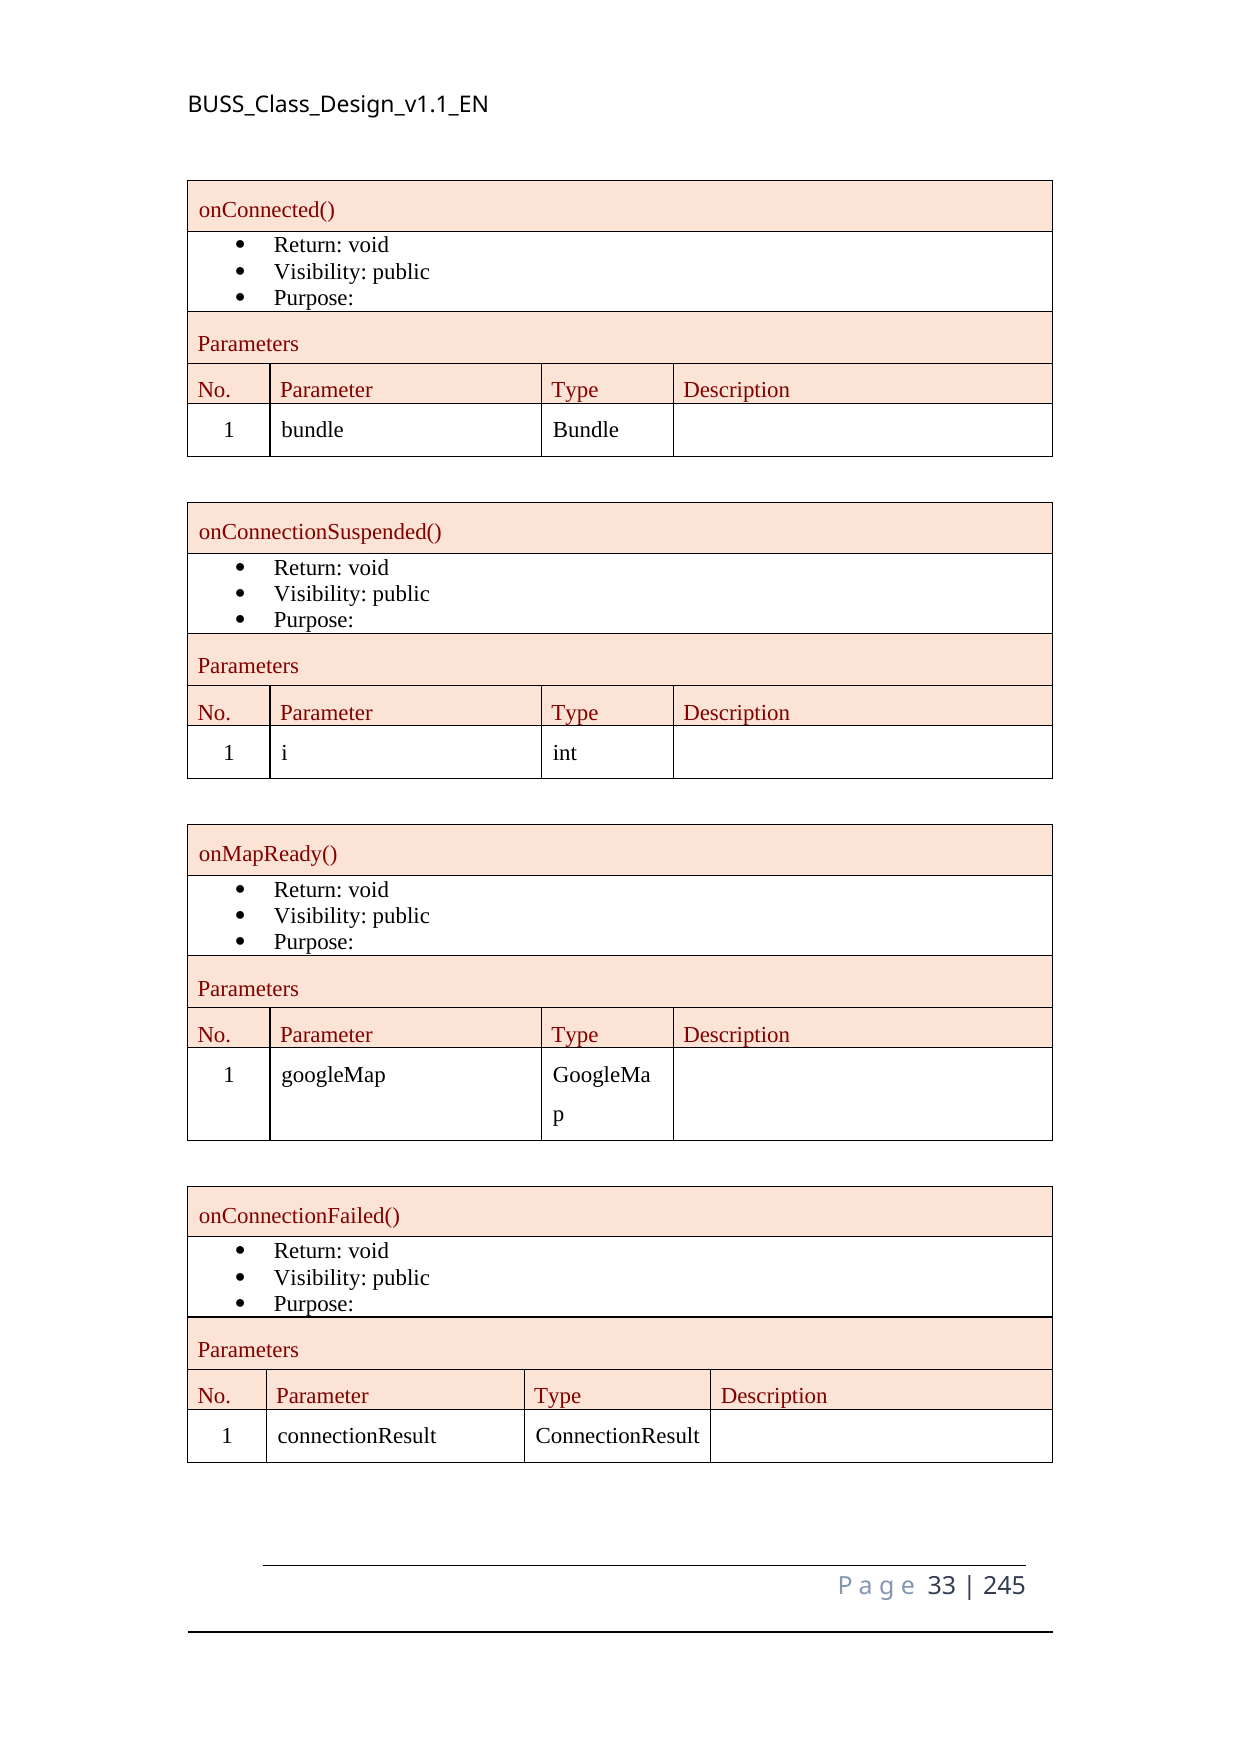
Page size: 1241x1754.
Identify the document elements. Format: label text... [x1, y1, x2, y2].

table_cell Type [542, 1008, 673, 1047]
table_cell 1 [188, 1048, 269, 1139]
table_cell Parameter [271, 1008, 541, 1047]
table_cell Bundle [542, 404, 673, 456]
table_cell Description [674, 686, 1052, 725]
table_cell No. [188, 1370, 266, 1409]
table_cell [674, 404, 1052, 456]
table_cell googleMap [271, 1048, 541, 1139]
table_cell Type [525, 1370, 710, 1409]
table_cell ConnectionResult [525, 1410, 710, 1462]
table_cell Parameter [271, 686, 541, 725]
table_header onConnectionSuspended() [188, 503, 1052, 553]
table_cell connectionResult [267, 1410, 524, 1462]
table_cell Return: void Visibility: public Purpose: [188, 876, 1052, 955]
table_header onMapReady() [188, 825, 1052, 875]
table_header onConnected() [188, 181, 1052, 231]
table_cell int [542, 726, 673, 778]
table_cell 1 [188, 726, 269, 778]
table_cell No. [188, 364, 269, 403]
table_cell Description [711, 1370, 1052, 1409]
table_cell [674, 726, 1052, 778]
table_cell Parameters [188, 956, 1052, 1007]
table_cell Type [542, 364, 673, 403]
table_cell bundle [271, 404, 541, 456]
table_cell Description [674, 1008, 1052, 1047]
table_cell GoogleMap [542, 1048, 673, 1139]
table_cell 1 [188, 1410, 266, 1462]
table_cell Return: void Visibility: public Purpose: [188, 554, 1052, 633]
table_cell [188, 232, 1052, 311]
table_cell Return: void Visibility: public Purpose: [188, 1237, 1052, 1316]
table_cell No. [188, 1008, 269, 1047]
table_cell Parameters [188, 1318, 1052, 1369]
table_cell Type [542, 686, 673, 725]
table_cell 1 [188, 404, 269, 456]
table_cell Parameter [271, 364, 541, 403]
table_cell No. [188, 686, 269, 725]
table_cell Description [674, 364, 1052, 403]
table_cell [674, 1048, 1052, 1139]
table_cell Parameters [188, 312, 1052, 363]
table_cell Parameter [267, 1370, 524, 1409]
table_header onConnectionFailed() [188, 1187, 1052, 1236]
table_cell Parameters [188, 634, 1052, 685]
table_cell [711, 1410, 1052, 1462]
table_cell i [271, 726, 541, 778]
